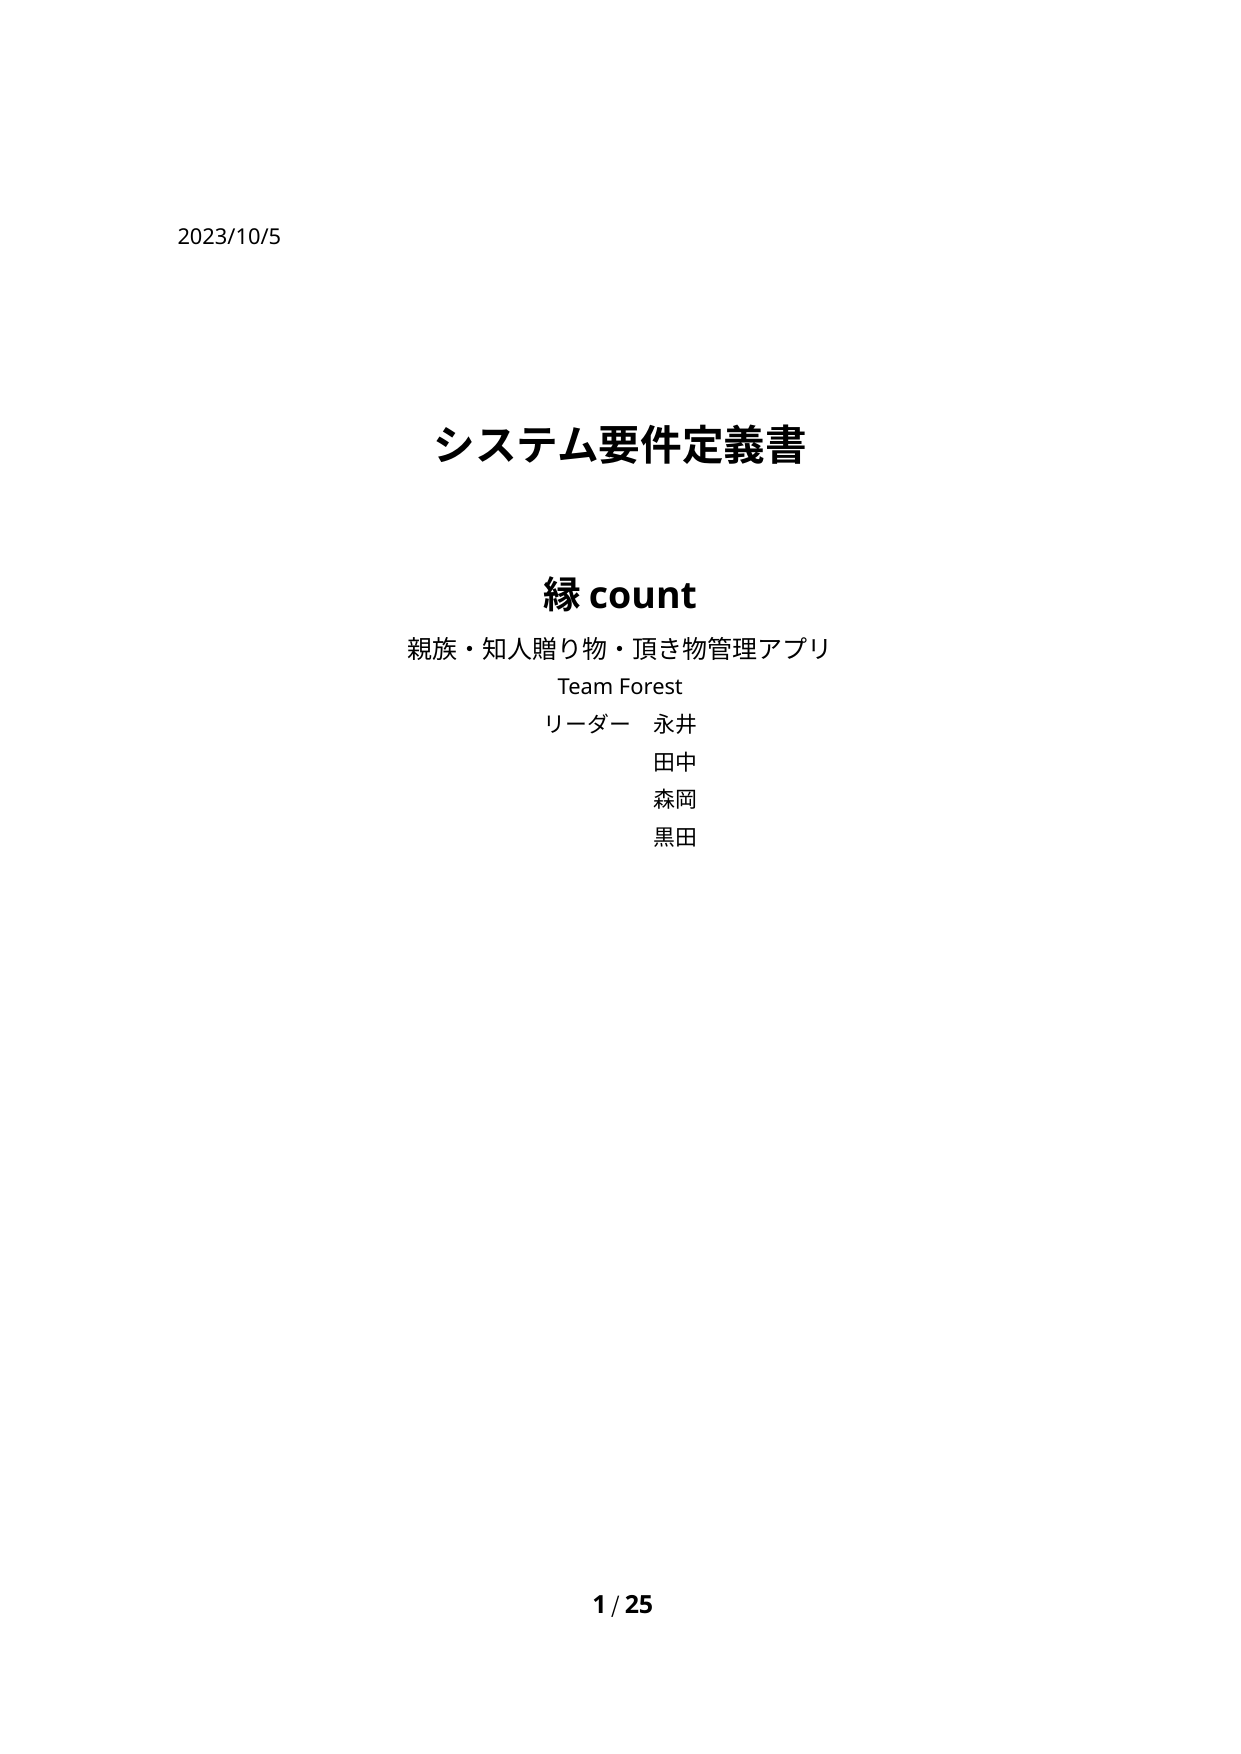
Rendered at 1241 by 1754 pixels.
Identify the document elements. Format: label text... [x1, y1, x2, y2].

text 田中 [177, 742, 1063, 779]
text システム要件定義書 [177, 404, 1063, 479]
text Team Forest [177, 667, 1063, 704]
text 2023/10/5 [177, 217, 1063, 254]
text 森岡 [177, 779, 1063, 817]
text 縁count [177, 554, 1063, 629]
text 親族・知人贈り物・頂き物管理アプリ [177, 629, 1063, 667]
text リーダー 永井 [177, 704, 1063, 742]
text 黒田 [177, 817, 1063, 854]
